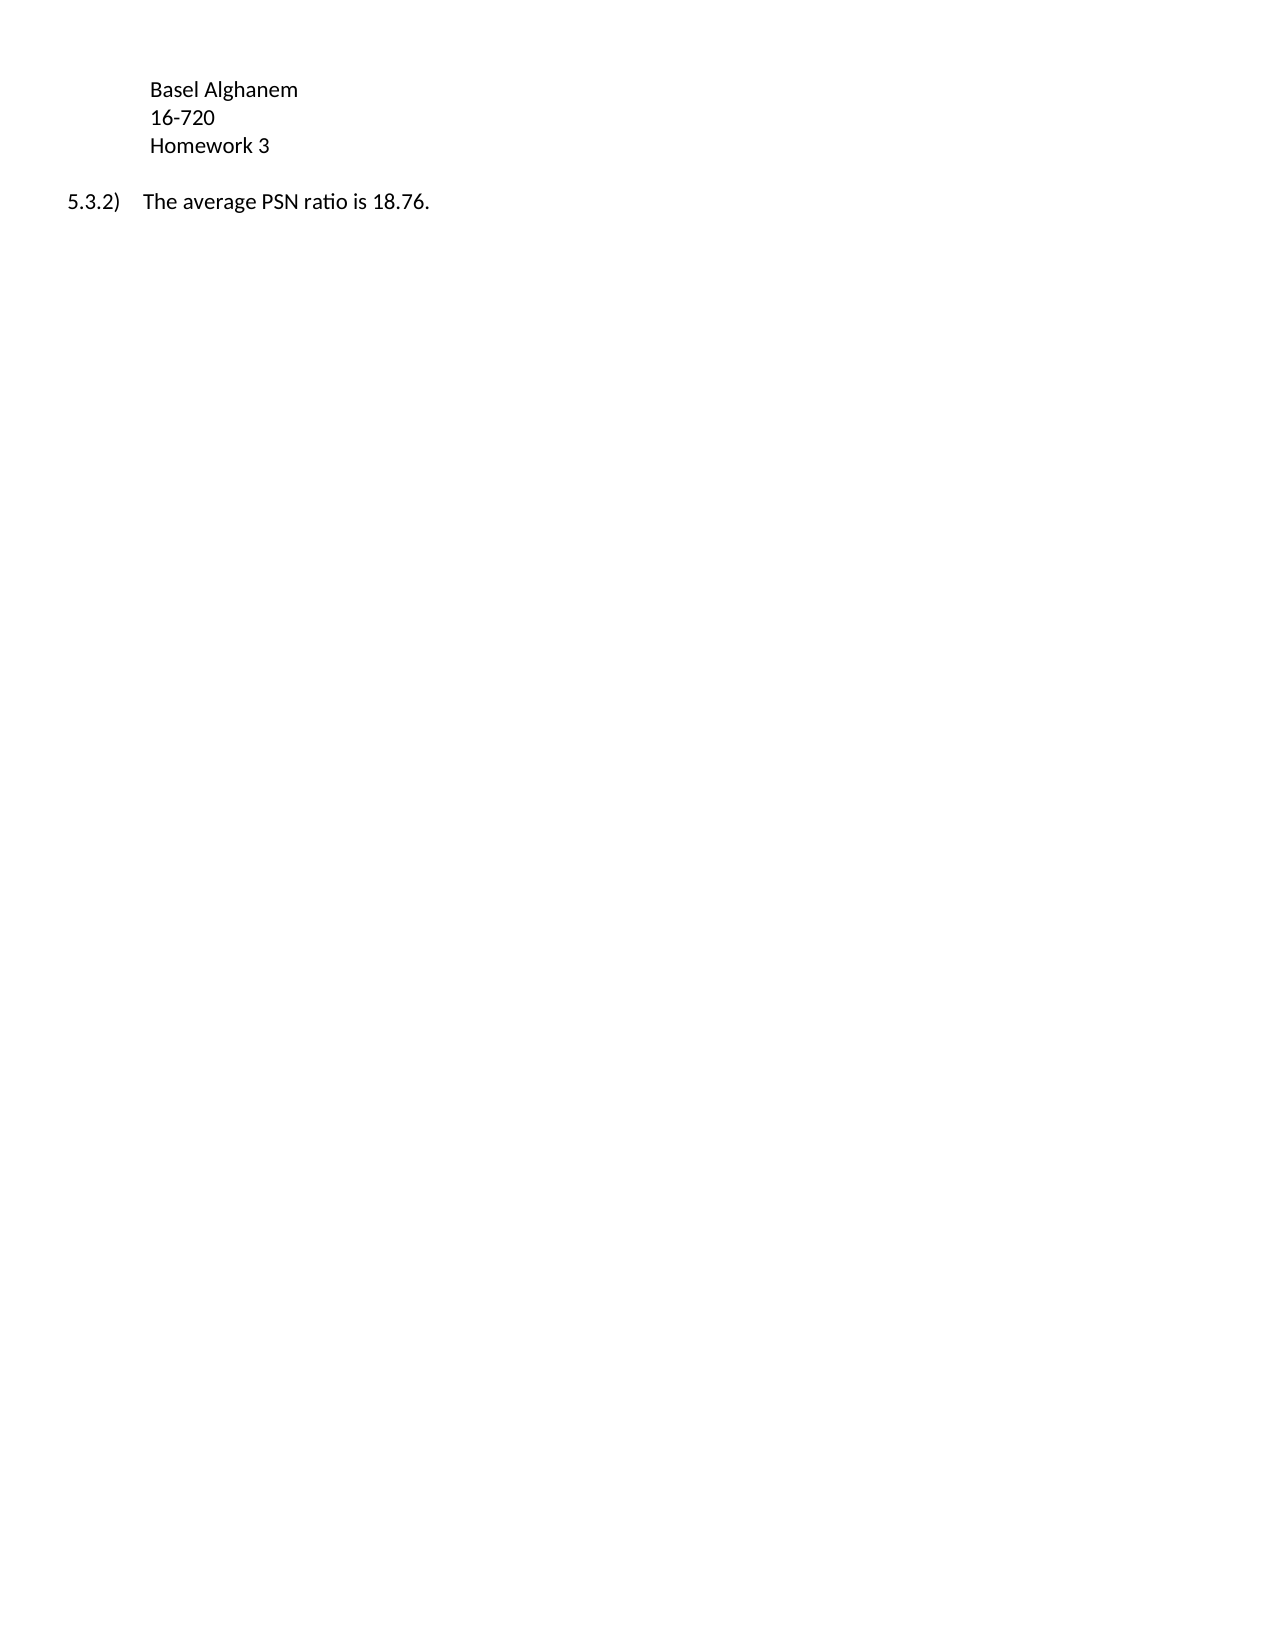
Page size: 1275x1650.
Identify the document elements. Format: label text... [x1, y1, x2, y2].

table_cell The average PSN ratio is 18.76. [132, 187, 1209, 244]
table_cell 5.3.2) [56, 187, 132, 244]
